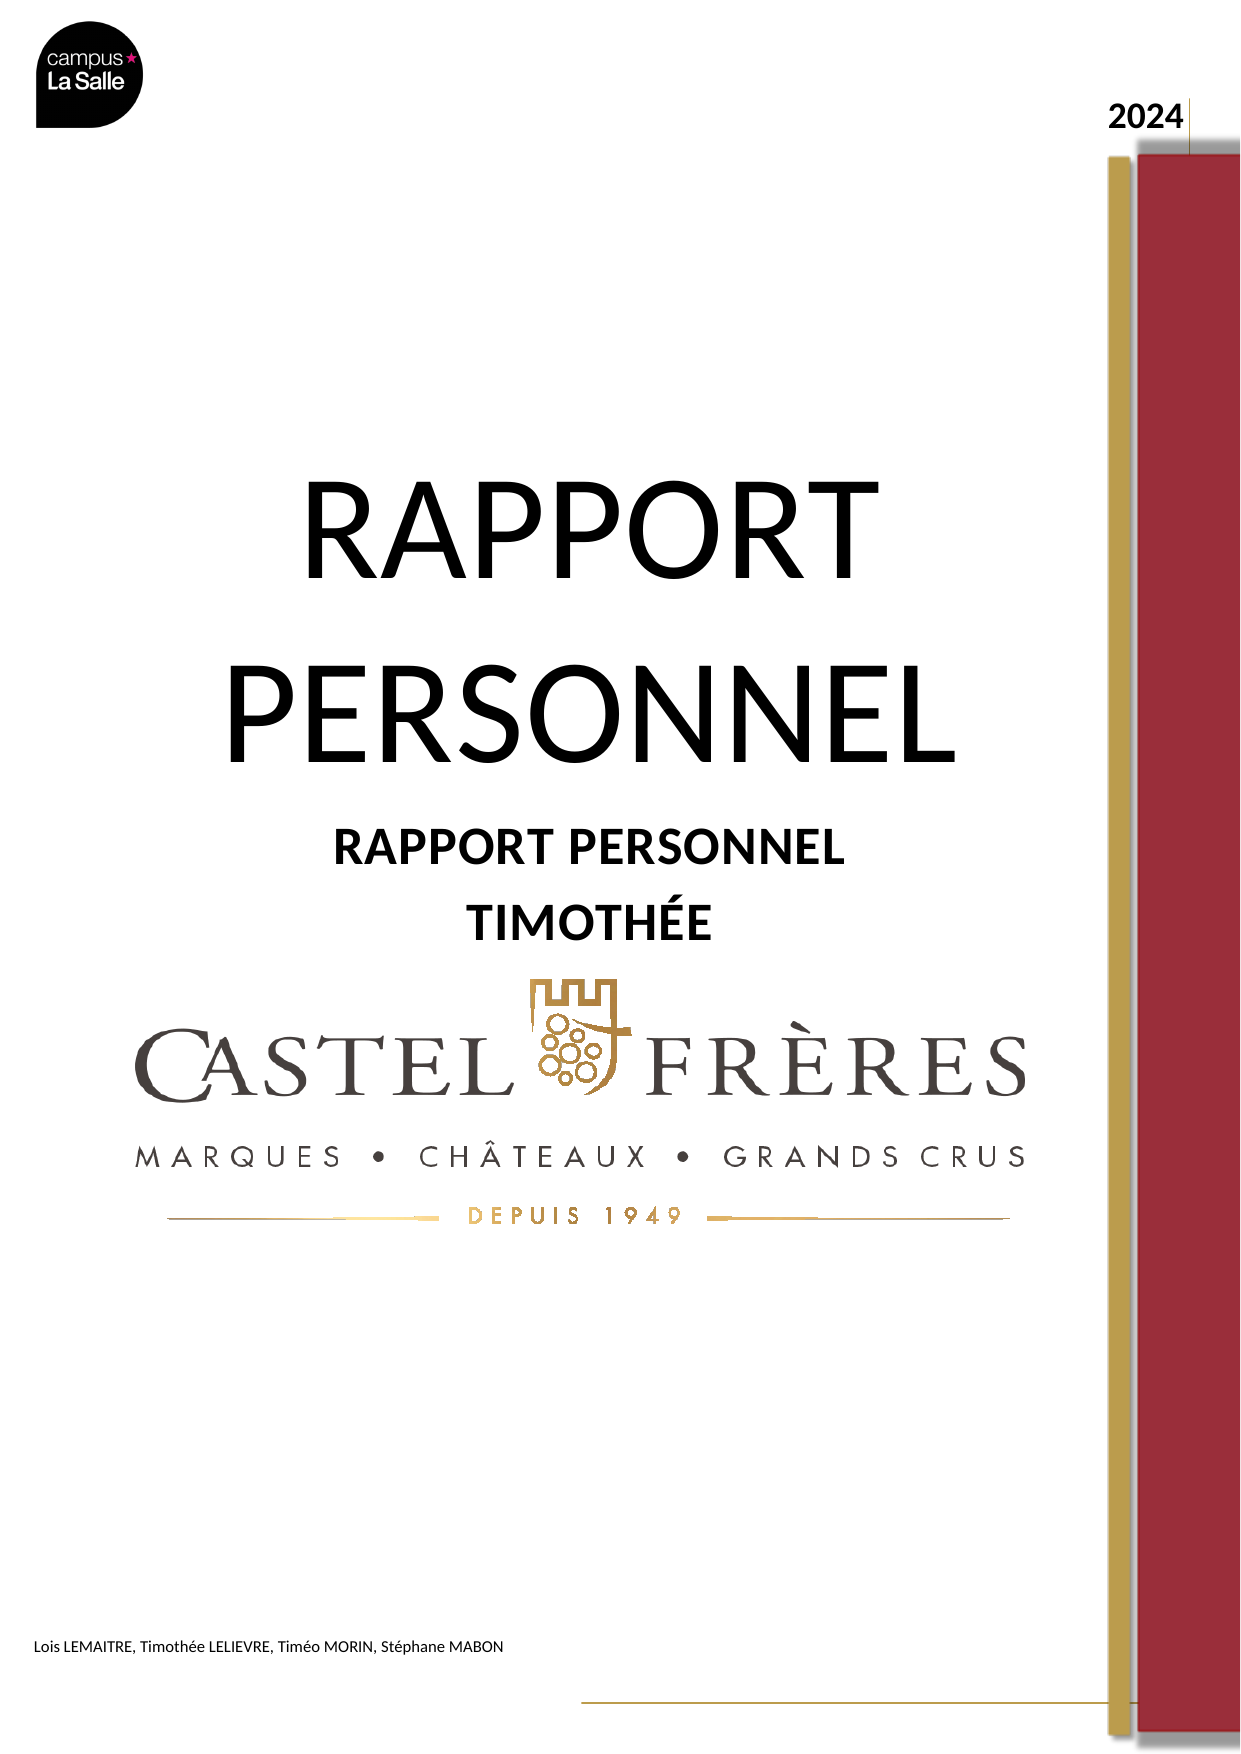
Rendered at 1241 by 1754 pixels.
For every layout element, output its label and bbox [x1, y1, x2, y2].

picture [30, 17, 148, 133]
picture [1104, 129, 1241, 1754]
picture [125, 970, 1035, 1227]
